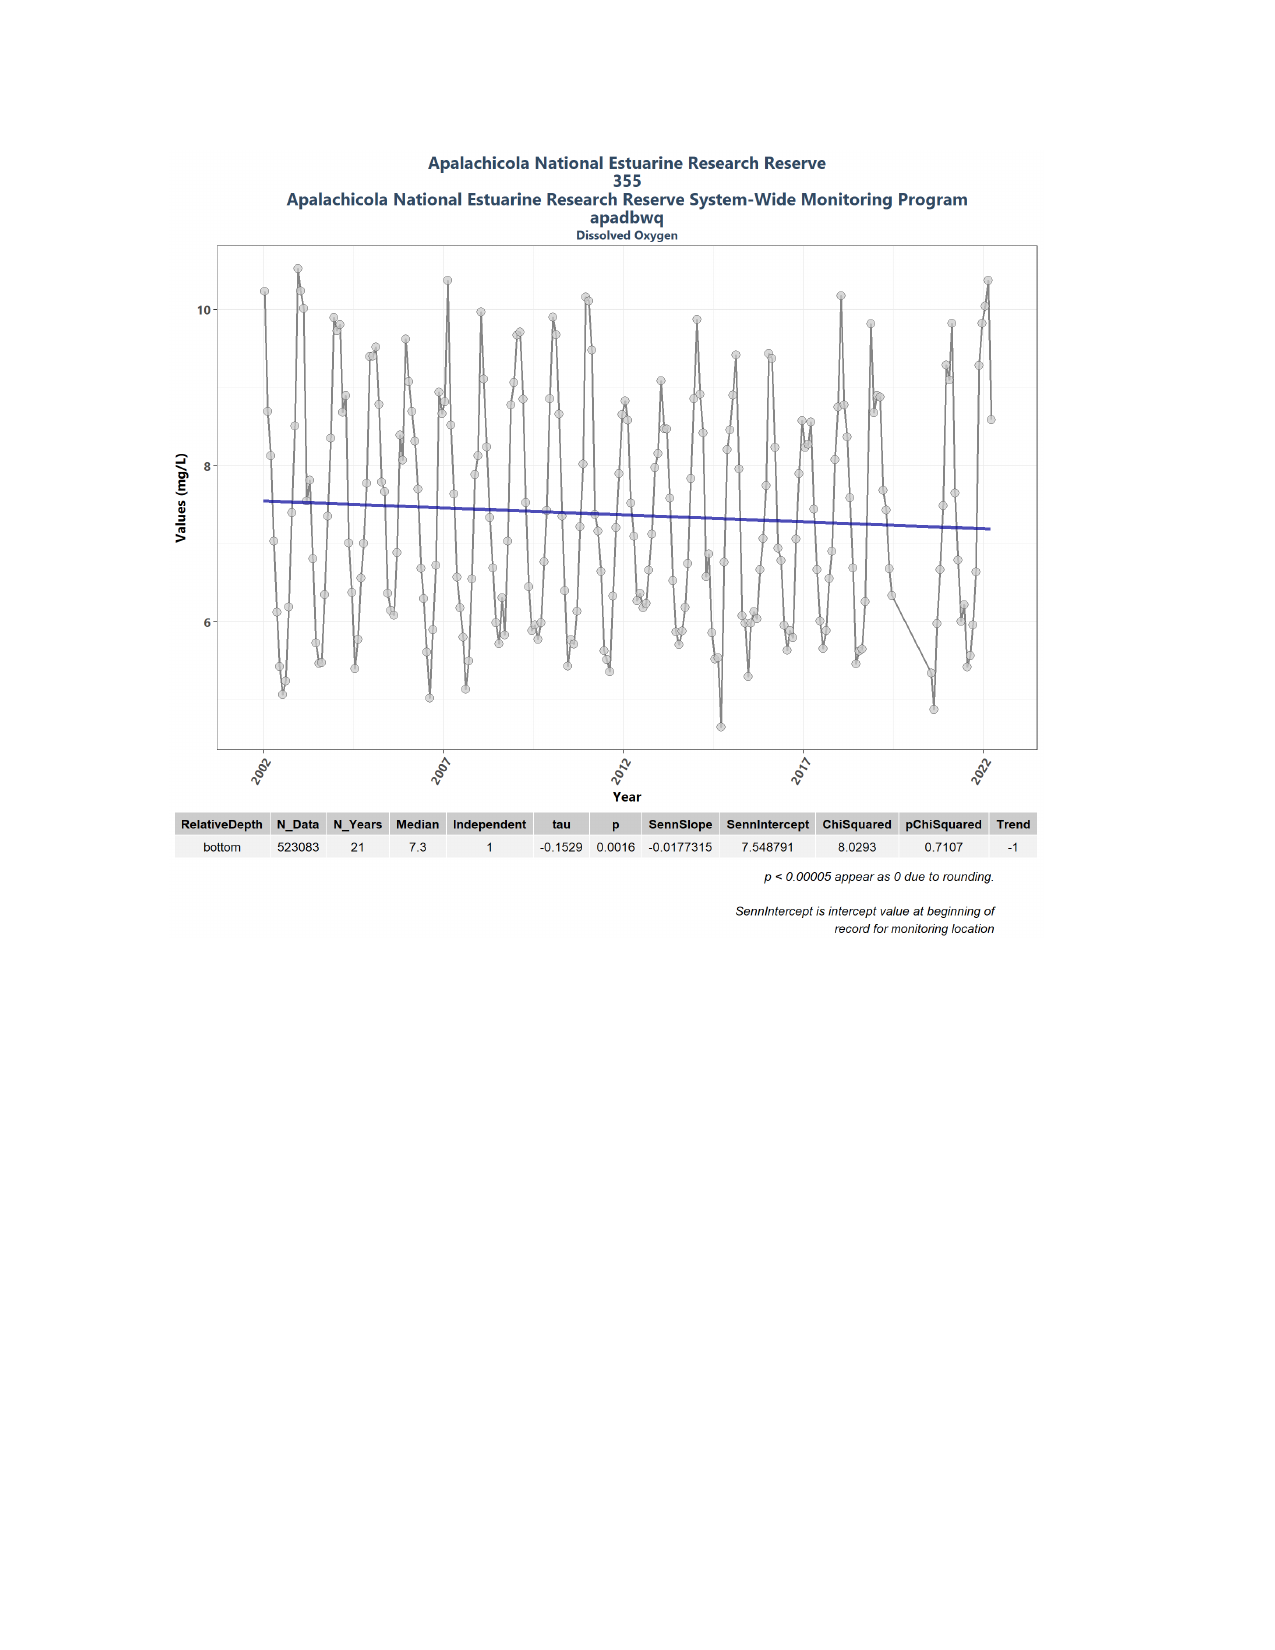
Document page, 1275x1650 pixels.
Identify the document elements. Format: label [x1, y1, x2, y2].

picture [168, 150, 1044, 938]
